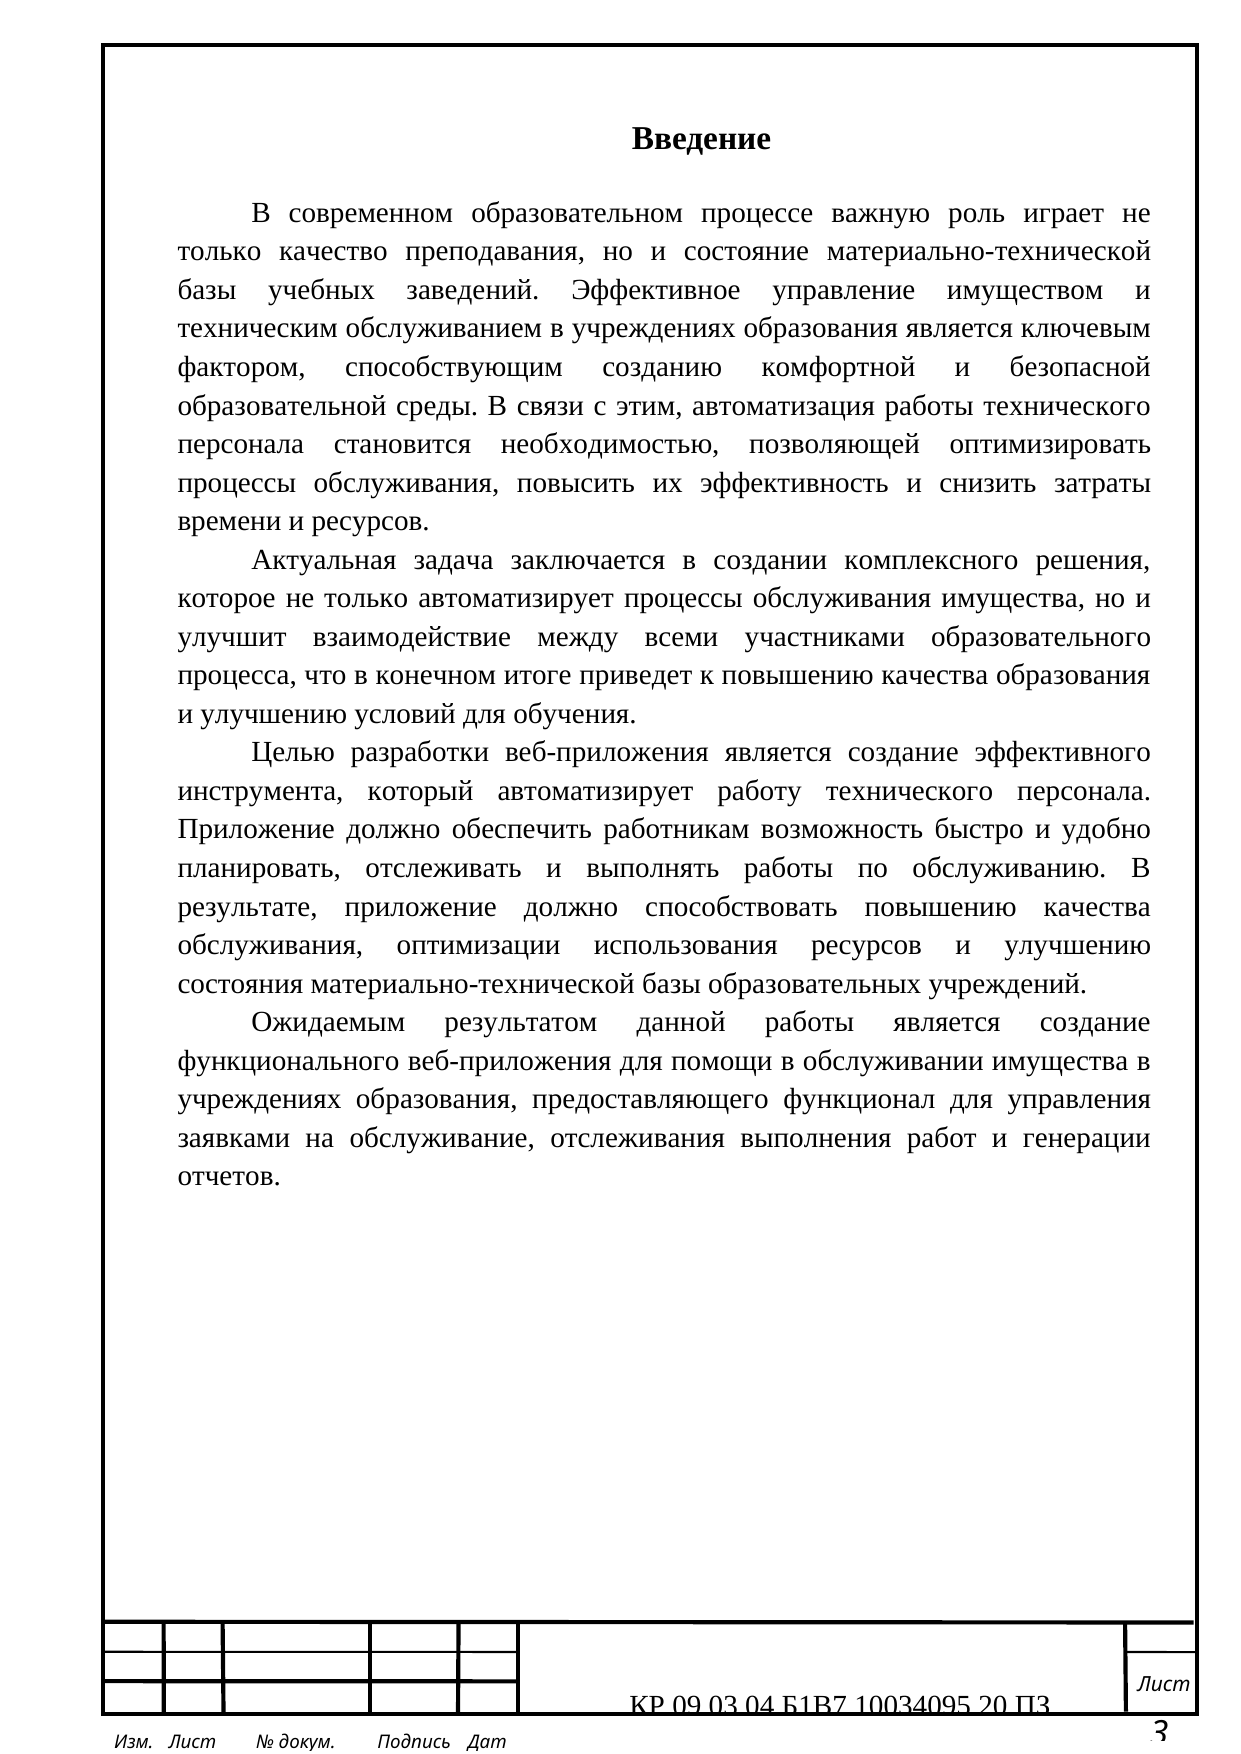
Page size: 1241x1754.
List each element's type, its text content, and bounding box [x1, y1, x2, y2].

text В современном образовательном процессе важную роль играет не только качество преподавания, но и состояние материально-технической базы учебных заведений. Эффективное управление имуществом и техническим обслуживанием в учреждениях образования является ключевым фактором, способствующим созданию комфортной и безопасной образовательной среды. В связи с этим, автоматизация работы технического персонала становится необходимостью, позволяющей оптимизировать процессы обслуживания, повысить их эффективность и снизить затраты времени и ресурсов. [177, 195, 1152, 537]
text Ожидаемым результатом данной работы является создание функционального веб-приложения для помощи в обслуживании имущества в учреждениях образования, предоставляющего функционал для управления заявками на обслуживание, отслеживания выполнения работ и генерации отчетов. [177, 1004, 1152, 1192]
subtitle Введение [251, 118, 1152, 156]
text Актуальная задача заключается в создании комплексного решения, которое не только автоматизирует процессы обслуживания имущества, но и улучшит взаимодействие между всеми участниками образовательного процесса, что в конечном итоге приведет к повышению качества образования и улучшению условий для обучения. [177, 542, 1152, 729]
text Целью разработки веб-приложения является создание эффективного инструмента, который автоматизирует работу технического персонала. Приложение должно обеспечить работникам возможность быстро и удобно планировать, отслеживать и выполнять работы по обслуживанию. В результате, приложение должно способствовать повышению качества обслуживания, оптимизации использования ресурсов и улучшению состояния материально-технической базы образовательных учреждений. [177, 734, 1152, 999]
